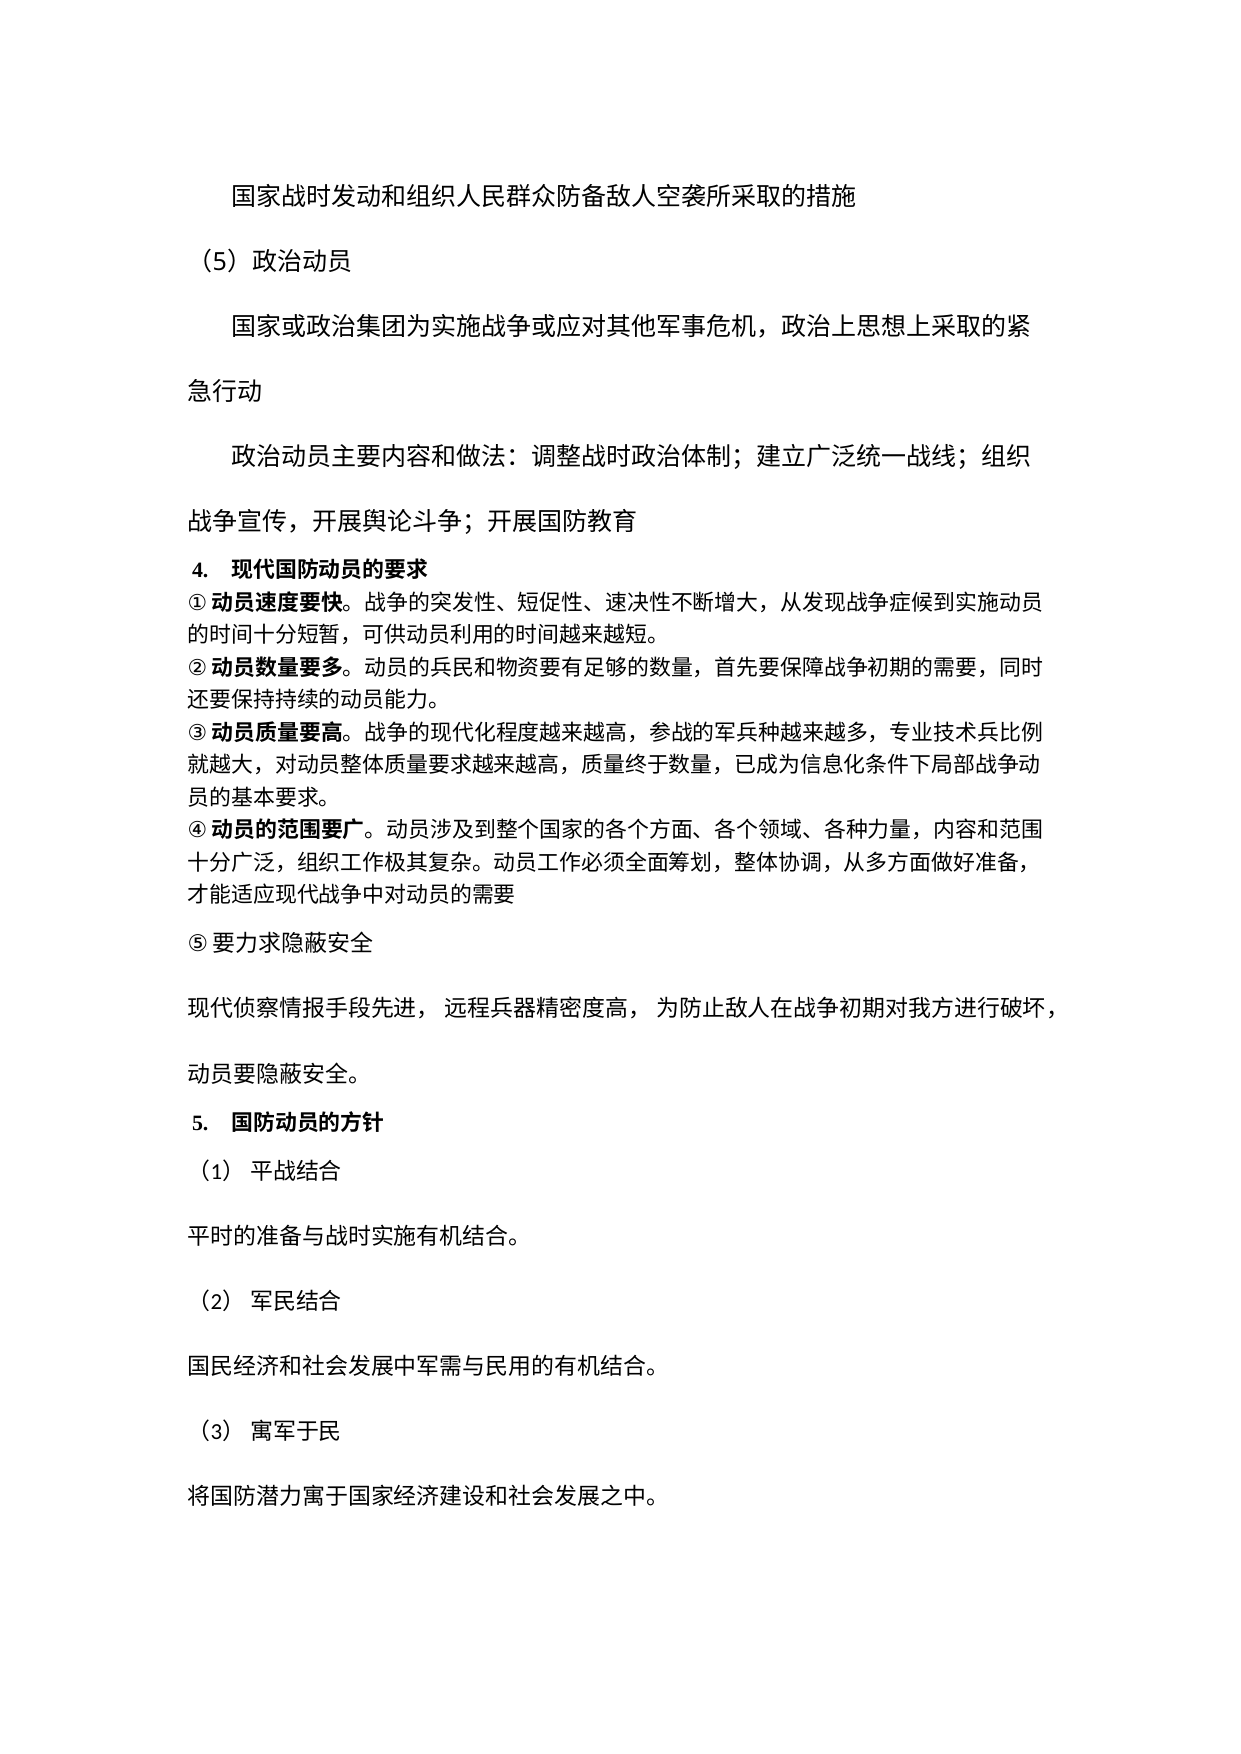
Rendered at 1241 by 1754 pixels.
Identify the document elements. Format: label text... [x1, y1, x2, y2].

text 国家或政治集团为实施战争或应对其他军事危机，政治上思想上采取的紧急行动 [187, 292, 1053, 422]
text ③动员质量要高。战争的现代化程度越来越高，参战的军兵种越来越多，专业技术兵比例就越大，对动员整体质量要求越来越高，质量终于数量，已成为信息化条件下局部战争动员的基本要求。 [187, 714, 1053, 812]
text 现代侦察情报手段先进， 远程兵器精密度高， 为防止敌人在战争初期对我方进行破坏，动员要隐蔽安全。 [187, 974, 1053, 1104]
text ①动员速度要快。战争的突发性、短促性、速决性不断增大，从发现战争症候到实施动员的时间十分短暂，可供动员利用的时间越来越短。 [187, 584, 1053, 649]
text （5）政治动员 [187, 227, 1053, 292]
text 平时的准备与战时实施有机结合。 [187, 1202, 1053, 1267]
text （2） 军民结合 [187, 1267, 1053, 1332]
text 政治动员主要内容和做法：调整战时政治体制；建立广泛统一战线；组织战争宣传，开展舆论斗争；开展国防教育 [187, 422, 1053, 552]
text ④动员的范围要广。动员涉及到整个国家的各个方面、各个领域、各种力量，内容和范围十分广泛，组织工作极其复杂。动员工作必须全面筹划，整体协调，从多方面做好准备，才能适应现代战争中对动员的需要 [187, 812, 1053, 909]
text 国民经济和社会发展中军需与民用的有机结合。 [187, 1332, 1053, 1397]
text 国家战时发动和组织人民群众防备敌人空袭所采取的措施 [187, 162, 1053, 227]
text 将国防潜力寓于国家经济建设和社会发展之中。 [187, 1462, 1053, 1527]
text ⑤要力求隐蔽安全 [187, 909, 1053, 974]
text （3） 寓军于民 [187, 1397, 1053, 1462]
text ②动员数量要多。动员的兵民和物资要有足够的数量，首先要保障战争初期的需要，同时还要保持持续的动员能力。 [187, 649, 1053, 714]
subtitle 国防动员的方针 [187, 1104, 1053, 1137]
text （1） 平战结合 [187, 1137, 1053, 1202]
subtitle 现代国防动员的要求 [187, 552, 1053, 584]
